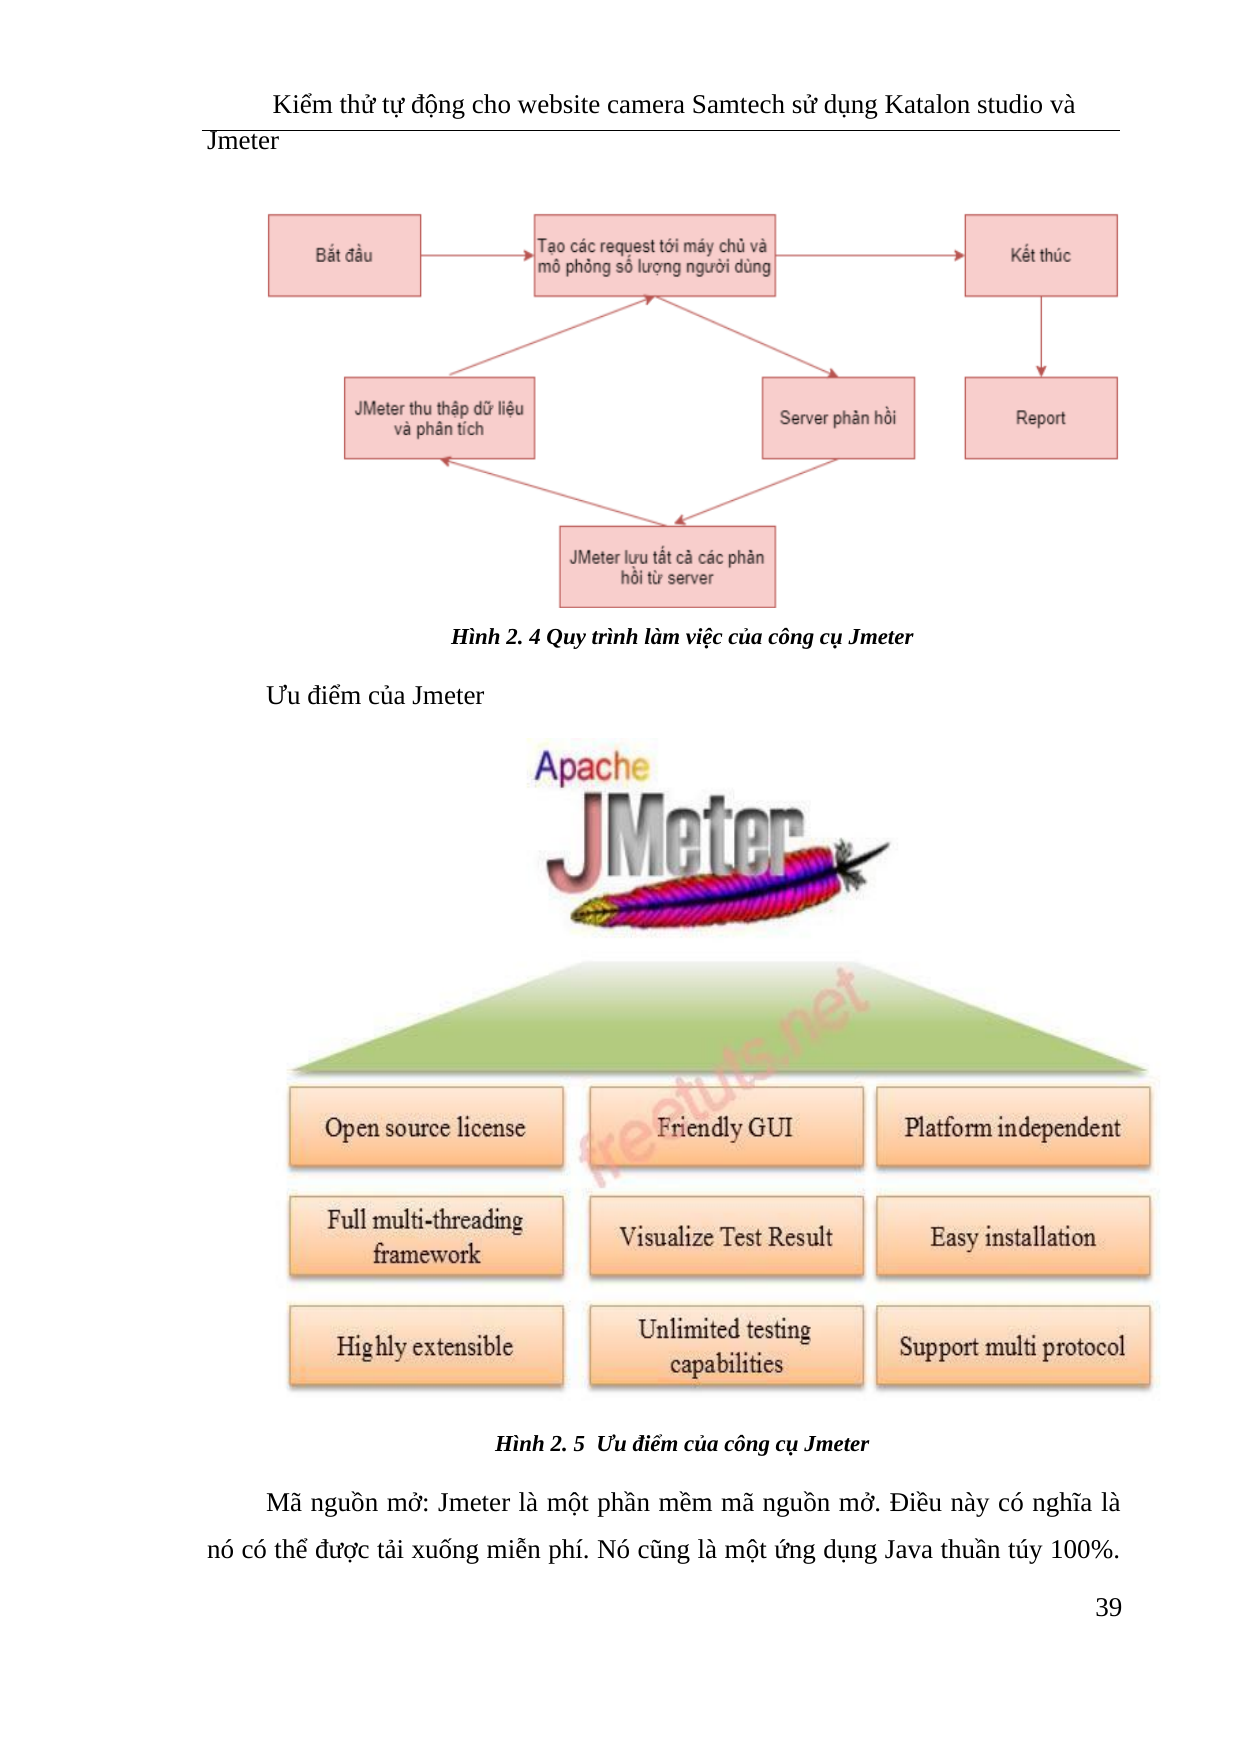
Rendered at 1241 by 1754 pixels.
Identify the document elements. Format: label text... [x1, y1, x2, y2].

picture [265, 212, 1120, 608]
picture [265, 738, 1178, 1415]
text Hình 2. 4 Quy trình làm việc của công cụ Jmeter [244, 623, 1122, 650]
text Hình 2. 5 Ưu điểm của công cụ Jmeter [244, 1430, 1122, 1457]
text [207, 1487, 1122, 1564]
text Ưu điểm của Jmeter [207, 679, 1122, 711]
